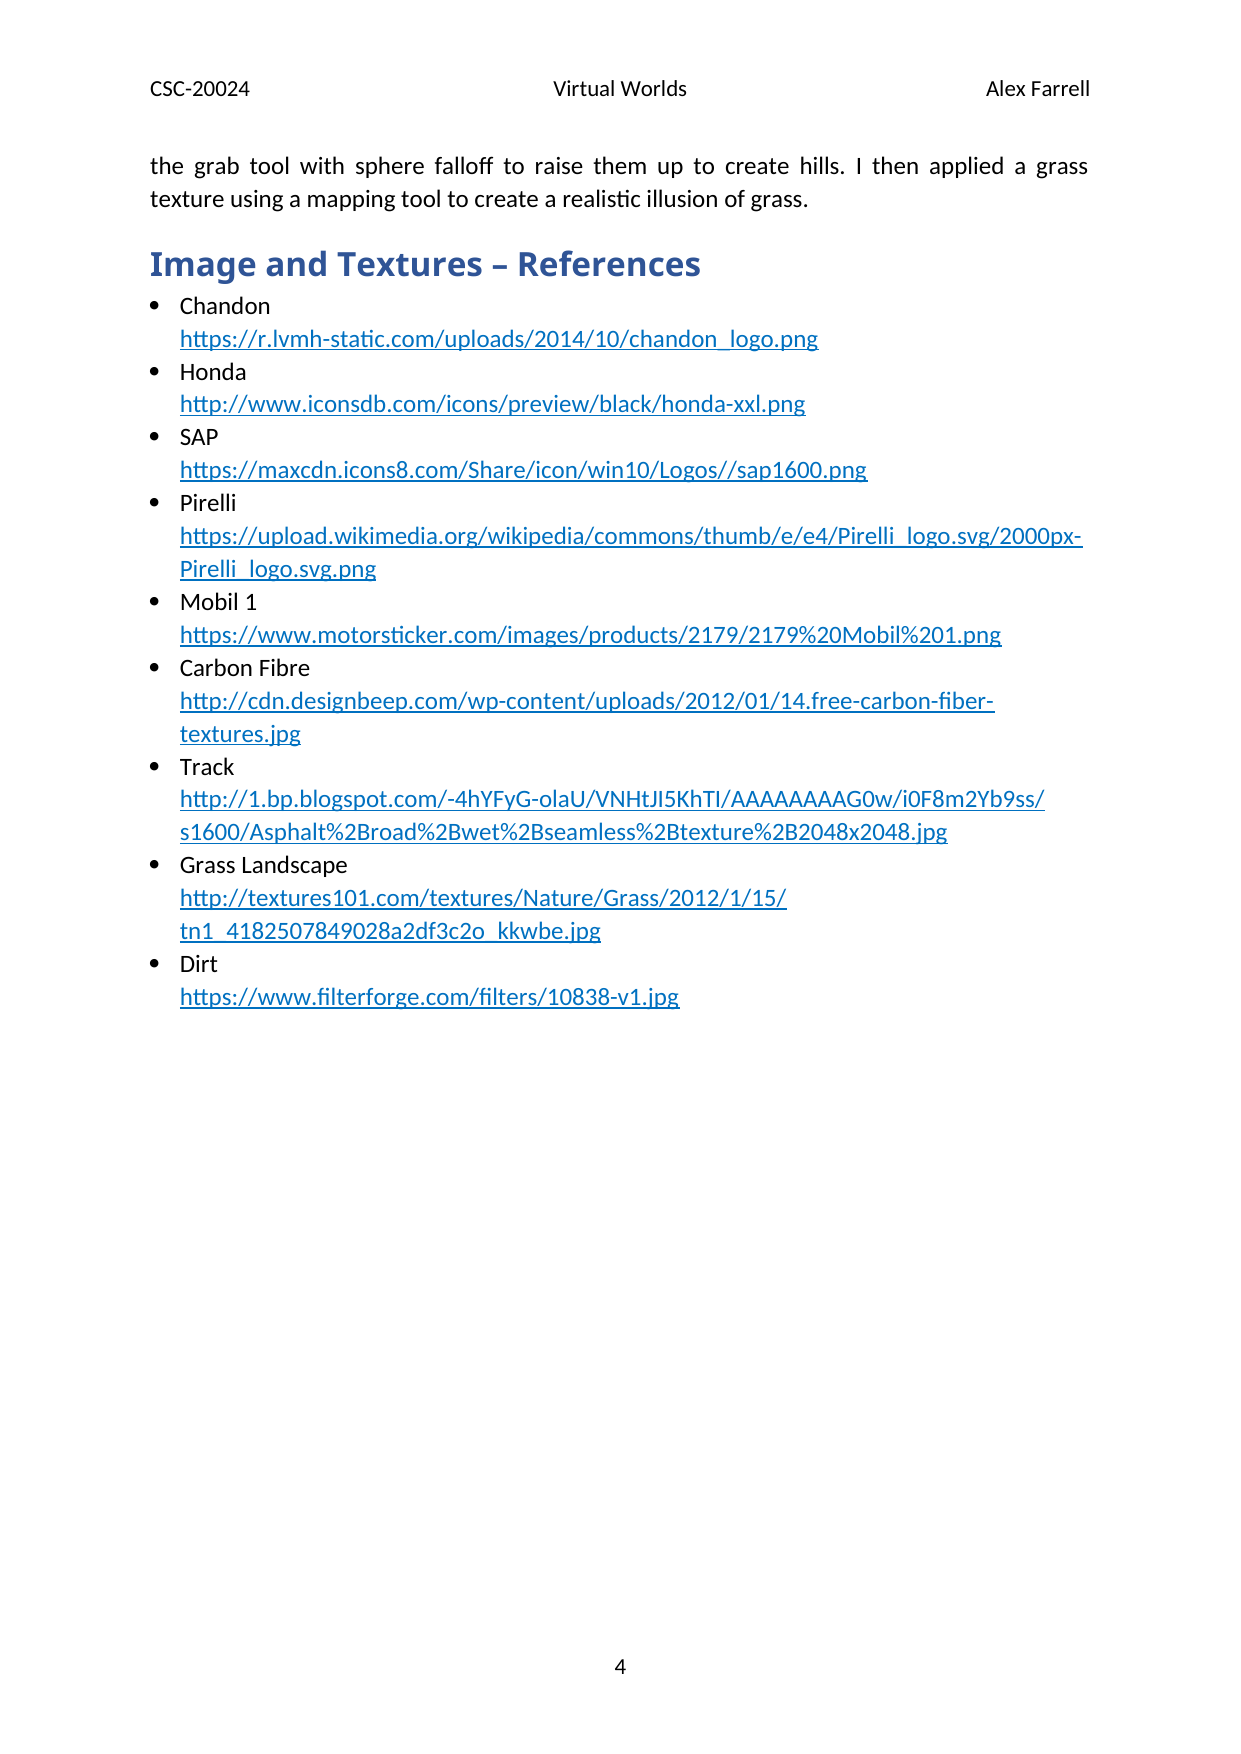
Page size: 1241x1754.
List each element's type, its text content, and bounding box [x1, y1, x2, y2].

list Pirelli [150, 487, 1090, 518]
list Dirt [150, 948, 1090, 979]
list https://upload.wikimedia.org/wikipedia/commons/thumb/e/e4/Pirelli_logo.svg/2000px-Pirelli_logo.svg.png [179, 520, 1090, 584]
list Chandon [150, 290, 1090, 320]
list http://textures101.com/textures/Nature/Grass/2012/1/15/tn1_4182507849028a2df3c2o_kkwbe.jpg [179, 882, 1090, 946]
list https://maxcdn.icons8.com/Share/icon/win10/Logos//sap1600.png [179, 454, 1090, 485]
list SAP [150, 421, 1090, 452]
list Mobil 1 [150, 586, 1090, 617]
list Carbon Fibre [150, 652, 1090, 682]
list https://r.lvmh-static.com/uploads/2014/10/chandon_logo.png [179, 323, 1090, 353]
list Track [150, 751, 1090, 781]
list Honda [150, 356, 1090, 386]
list http://www.iconsdb.com/icons/preview/black/honda-xxl.png [179, 388, 1090, 419]
subtitle Image and Textures – References [150, 241, 1090, 286]
list Grass Landscape [150, 849, 1090, 880]
list https://www.filterforge.com/filters/10838-v1.jpg [179, 981, 1090, 1012]
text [150, 150, 1090, 213]
list http://cdn.designbeep.com/wp-content/uploads/2012/01/14.free-carbon-fiber-textures.jpg [179, 685, 1090, 748]
list https://www.motorsticker.com/images/products/2179/2179%20Mobil%201.png [179, 619, 1090, 649]
list http://1.bp.blogspot.com/-4hYFyG-olaU/VNHtJI5KhTI/AAAAAAAAG0w/i0F8m2Yb9ss/s1600/Asphalt%2Broad%2Bwet%2Bseamless%2Btexture%2B2048x2048.jpg [179, 783, 1090, 847]
